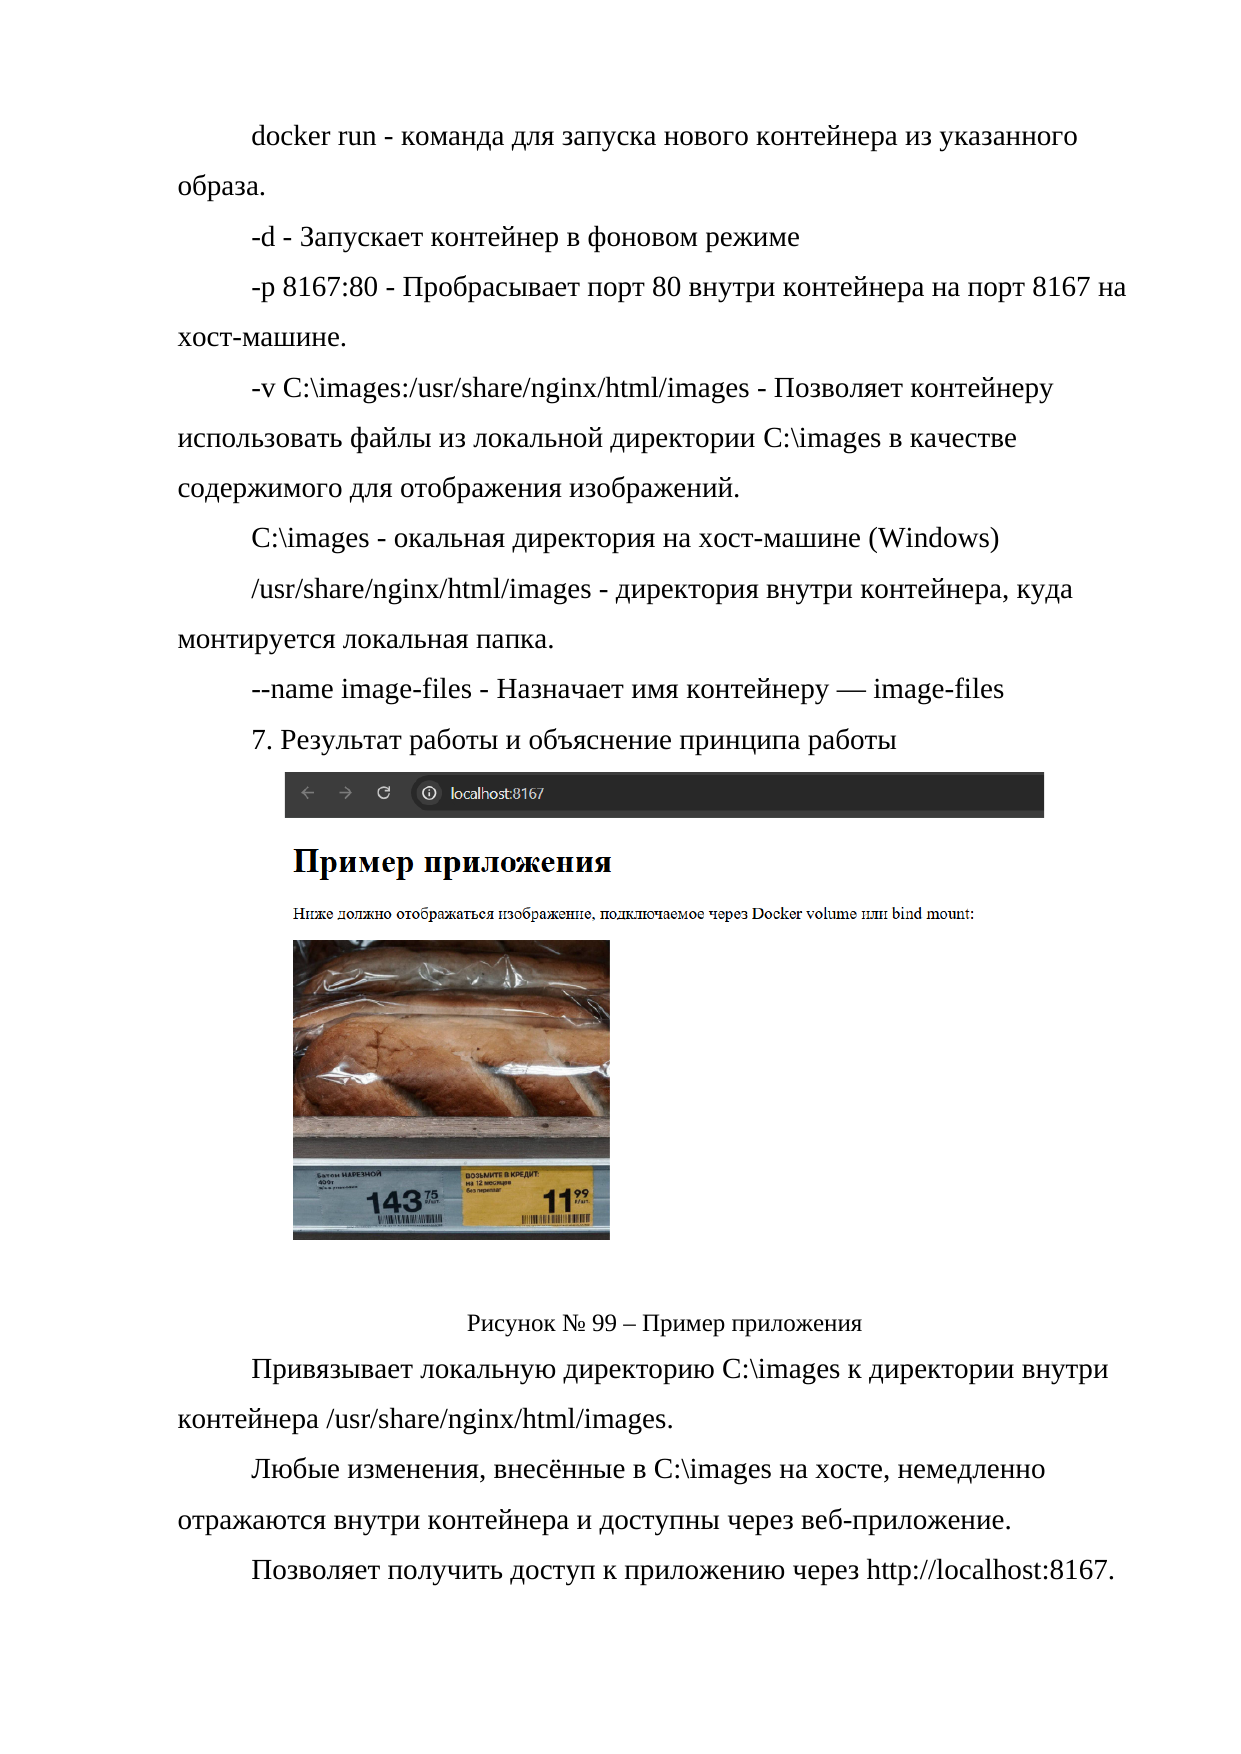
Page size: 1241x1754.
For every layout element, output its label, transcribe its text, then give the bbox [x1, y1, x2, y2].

text /usr/share/nginx/html/images - директория внутри контейнера, куда монтируется локальная папка. [177, 571, 1152, 655]
text -p 8167:80 - Пробрасывает порт 80 внутри контейнера на порт 8167 на хост-машине. [177, 269, 1152, 353]
text 7. Результат работы и объяснение принципа работы [177, 722, 1152, 755]
text Привязывает локальную директорию C:\images к директории внутри контейнера /usr/share/nginx/html/images. [177, 1351, 1152, 1435]
picture [284, 772, 1045, 1291]
text --name image-files - Назначает имя контейнеру — image-files [177, 672, 1152, 705]
text docker run - команда для запуска нового контейнера из указанного образа. [177, 118, 1152, 202]
text C:\images - окальная директория на хост-машине (Windows) [177, 521, 1152, 554]
text -v C:\images:/usr/share/nginx/html/images - Позволяет контейнеру использовать файлы из локальной директории C:\images в качестве содержимого для отображения изображений. [177, 370, 1152, 504]
text Позволяет получить доступ к приложению через http://localhost:8167. [177, 1552, 1152, 1586]
text Любые изменения, внесённые в C:\images на хосте, немедленно отражаются внутри контейнера и доступны через веб-приложение. [177, 1451, 1152, 1535]
text Рисунок № 99 – Пример приложения [177, 1308, 1152, 1336]
text -d - Запускает контейнер в фоновом режиме [177, 219, 1152, 252]
